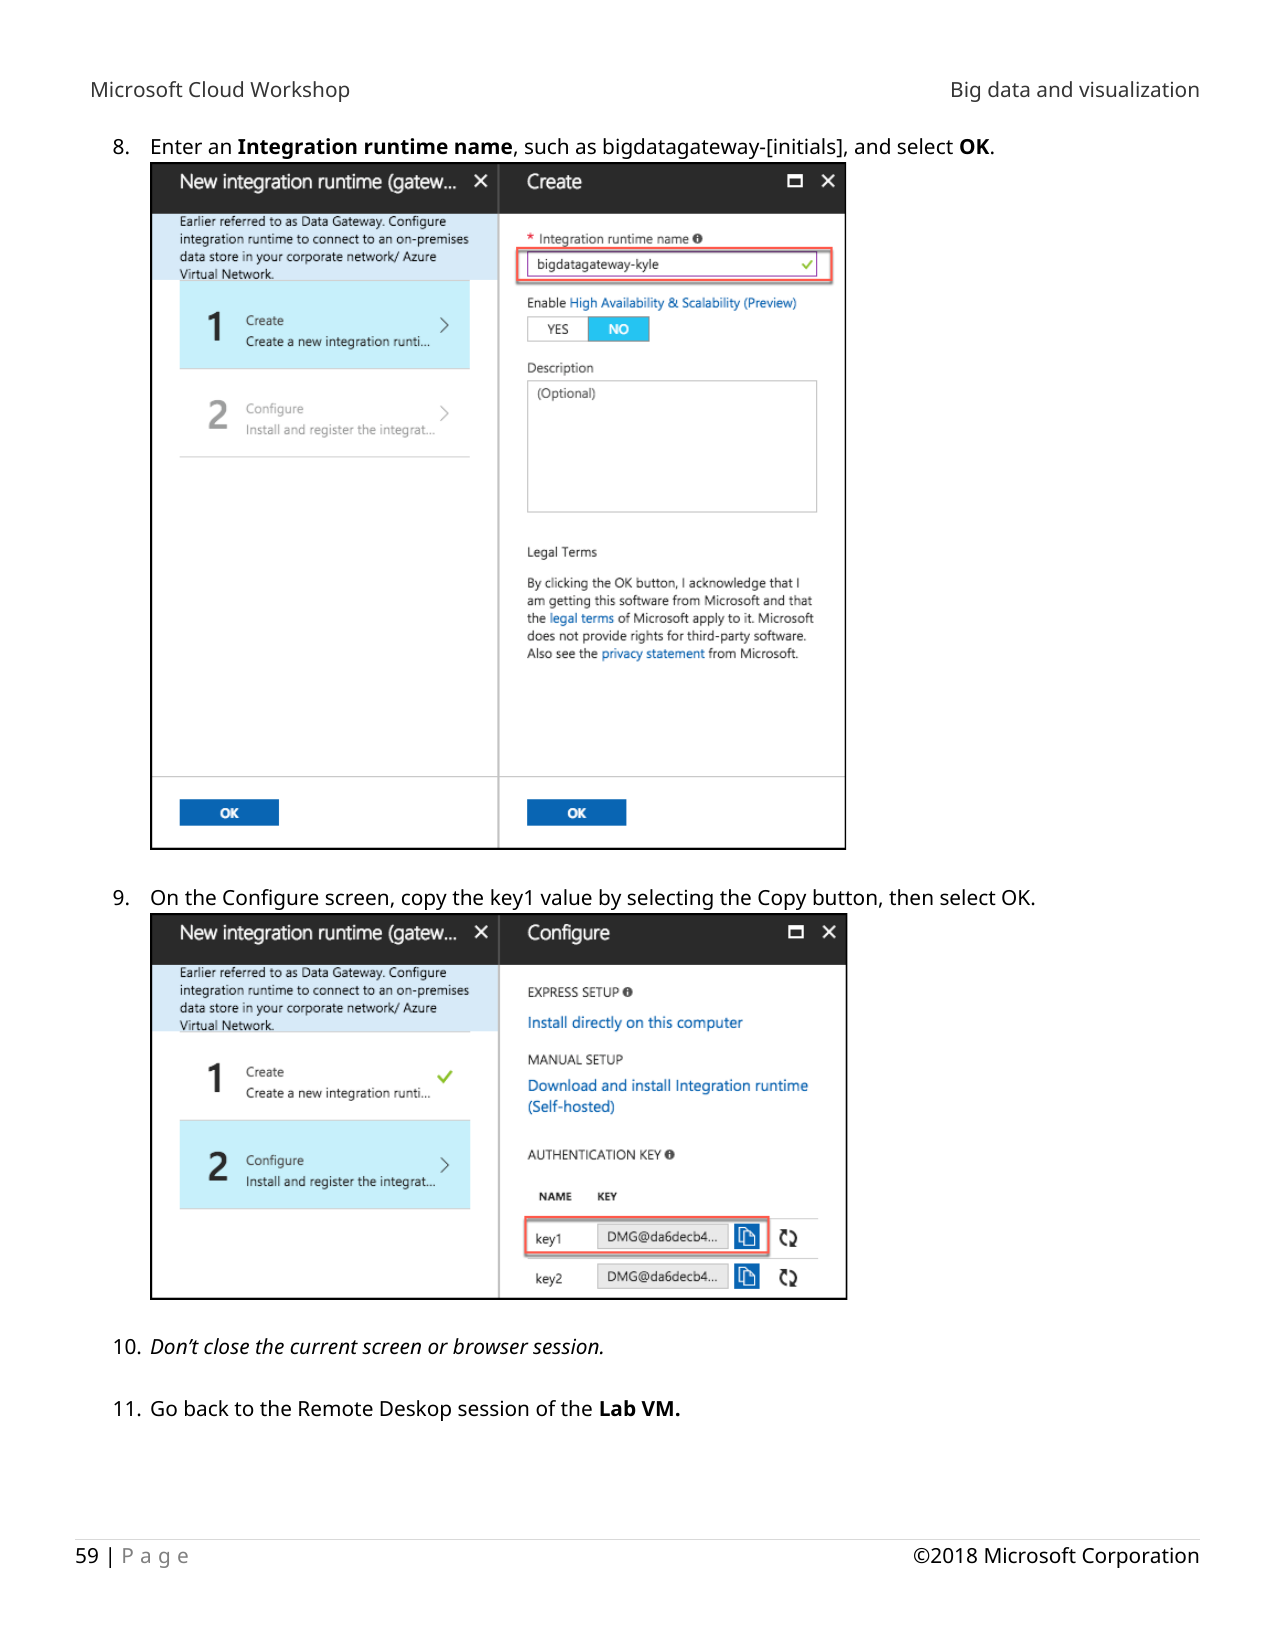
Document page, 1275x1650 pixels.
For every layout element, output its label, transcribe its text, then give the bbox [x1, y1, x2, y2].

picture [150, 913, 848, 1300]
picture [150, 162, 847, 850]
list Go back to the Remote Deskop session of the Lab VM. [112, 1394, 1200, 1422]
list Don’t close the current screen or browser session. [112, 1332, 1200, 1361]
